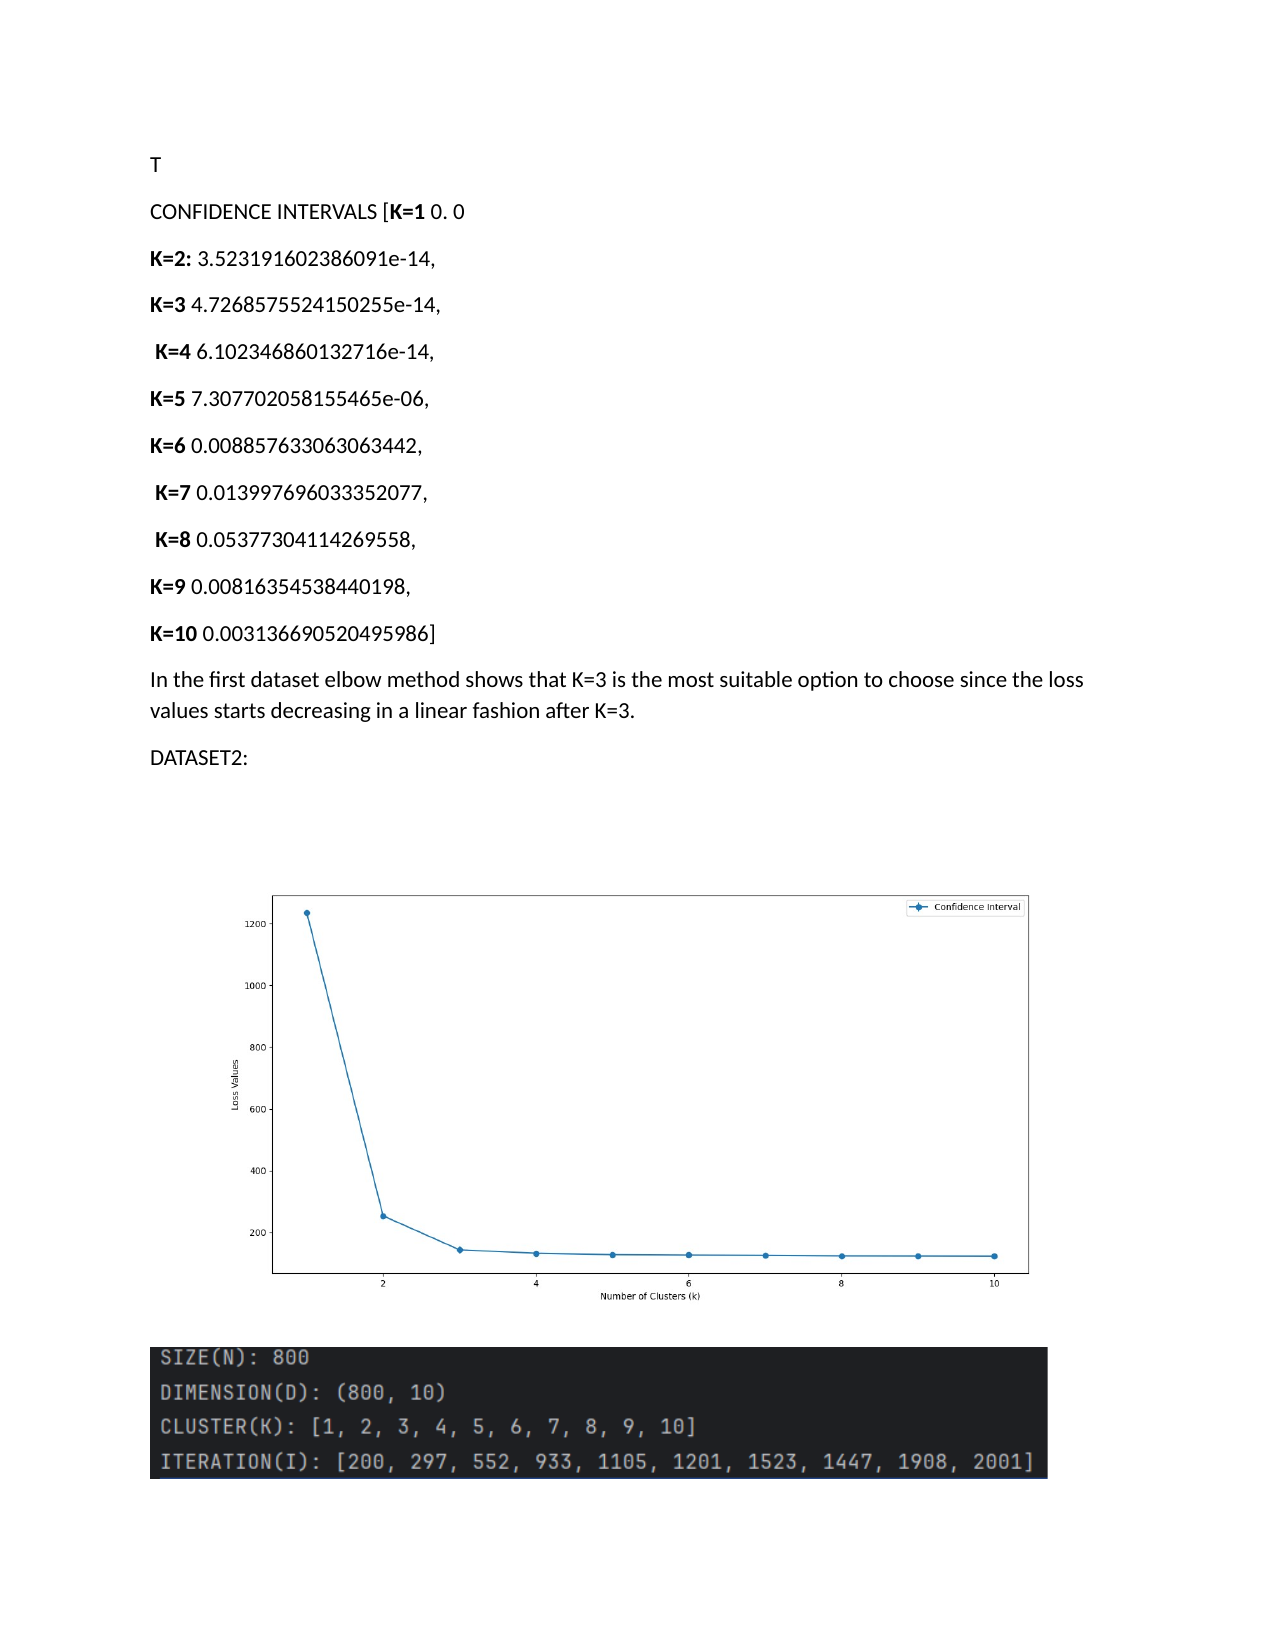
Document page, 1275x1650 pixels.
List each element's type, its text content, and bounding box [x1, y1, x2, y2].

text K=4 6.102346860132716e-14, [150, 337, 1125, 366]
text T [150, 150, 1125, 178]
text K=8 0.05377304114269558, [150, 525, 1125, 553]
text K=6 0.008857633063063442, [150, 431, 1125, 459]
text K=5 7.307702058155465e-06, [150, 384, 1125, 412]
text K=7 0.013997696033352077, [150, 478, 1125, 506]
text K=9 0.00816354538440198, [150, 572, 1125, 600]
text K=2: 3.523191602386091e-14, [150, 244, 1125, 272]
text DATASET2: [150, 743, 1125, 771]
text In the first dataset elbow method shows that K=3 is the most suitable option to choose since the loss values starts decreasing in a linear fashion after K=3. [150, 666, 1125, 724]
text K=3 4.7268575524150255e-14, [150, 291, 1125, 319]
text CONFIDENCE INTERVALS [K=1 0. 0 [150, 197, 1125, 225]
text K=10 0.003136690520495986] [150, 619, 1125, 647]
picture [150, 1347, 1048, 1479]
picture [150, 836, 1125, 1327]
